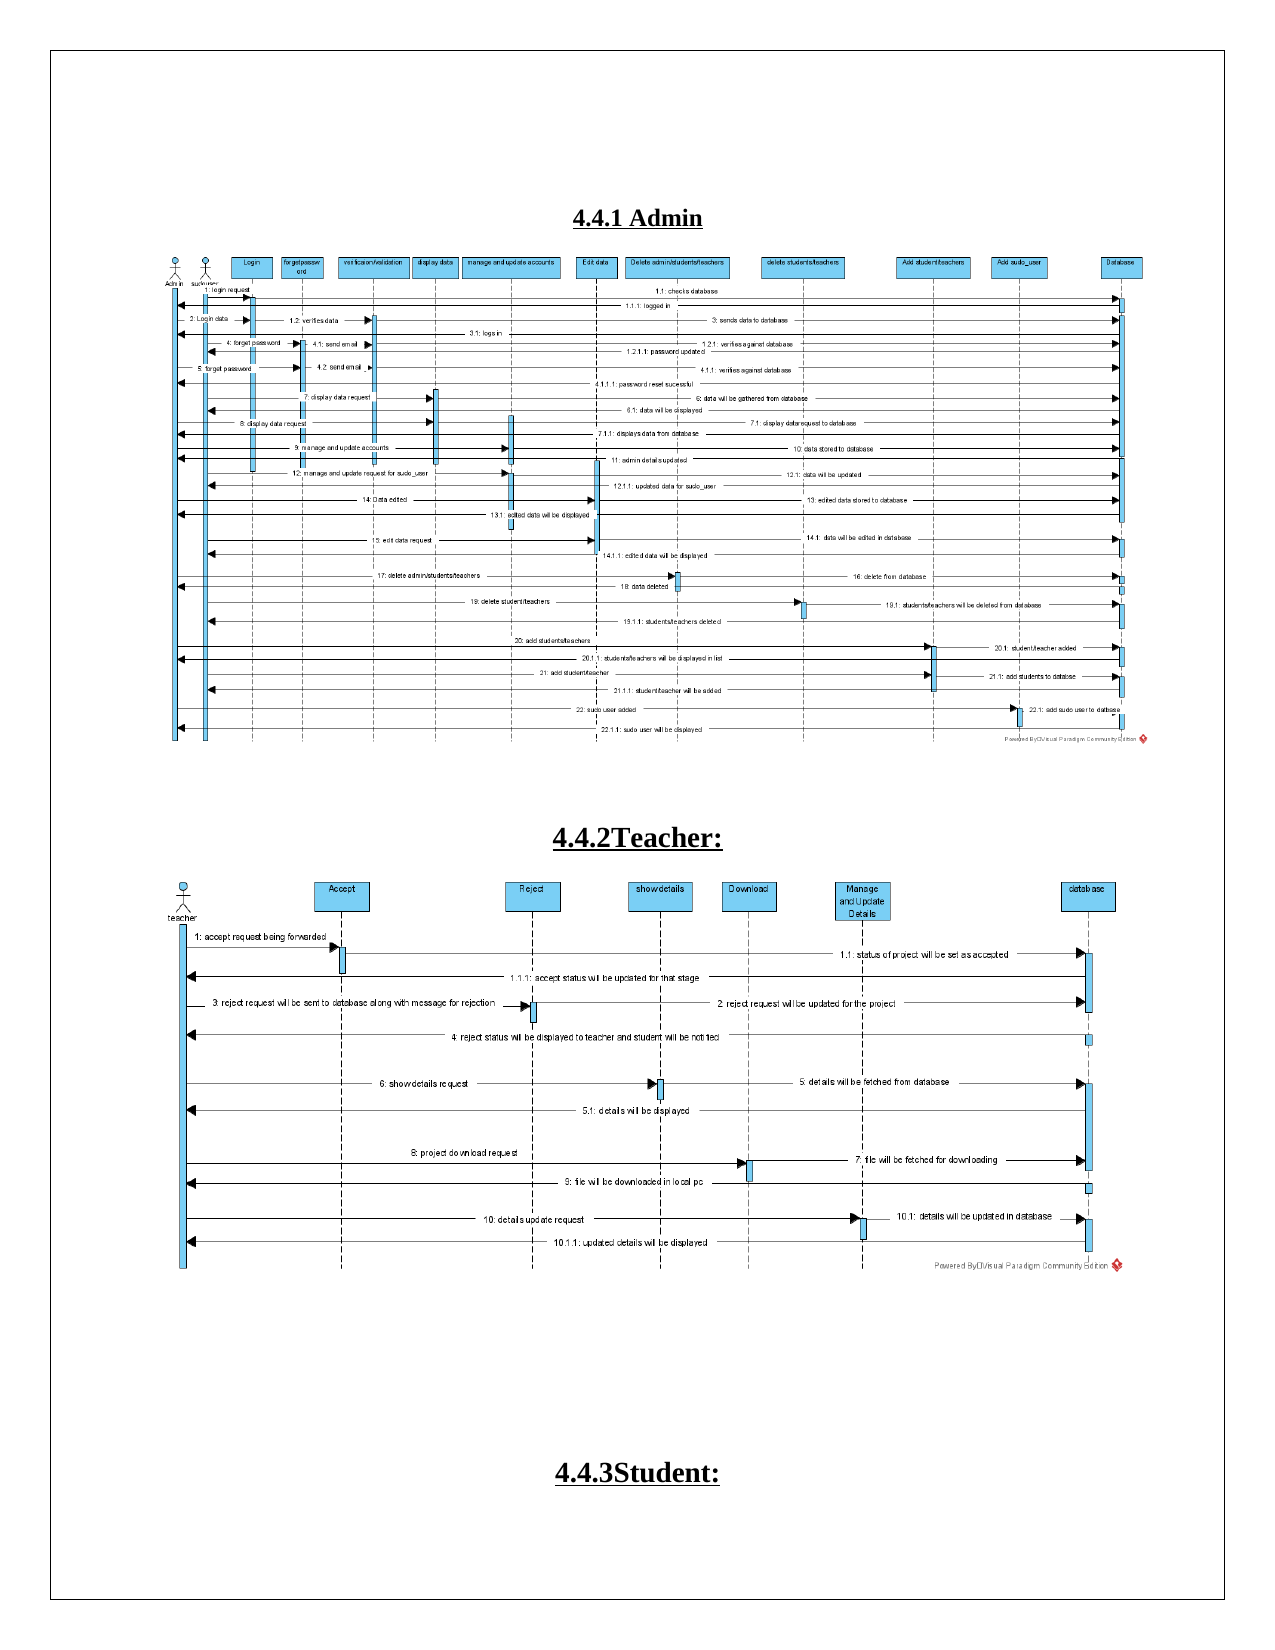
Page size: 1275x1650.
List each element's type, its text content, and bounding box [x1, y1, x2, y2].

text 4.4.2Teacher: [150, 820, 1125, 853]
picture [150, 250, 1150, 749]
text 4.4.3Student: [150, 1456, 1125, 1489]
text 4.4.1 Admin [150, 203, 1125, 232]
picture [150, 872, 1125, 1279]
